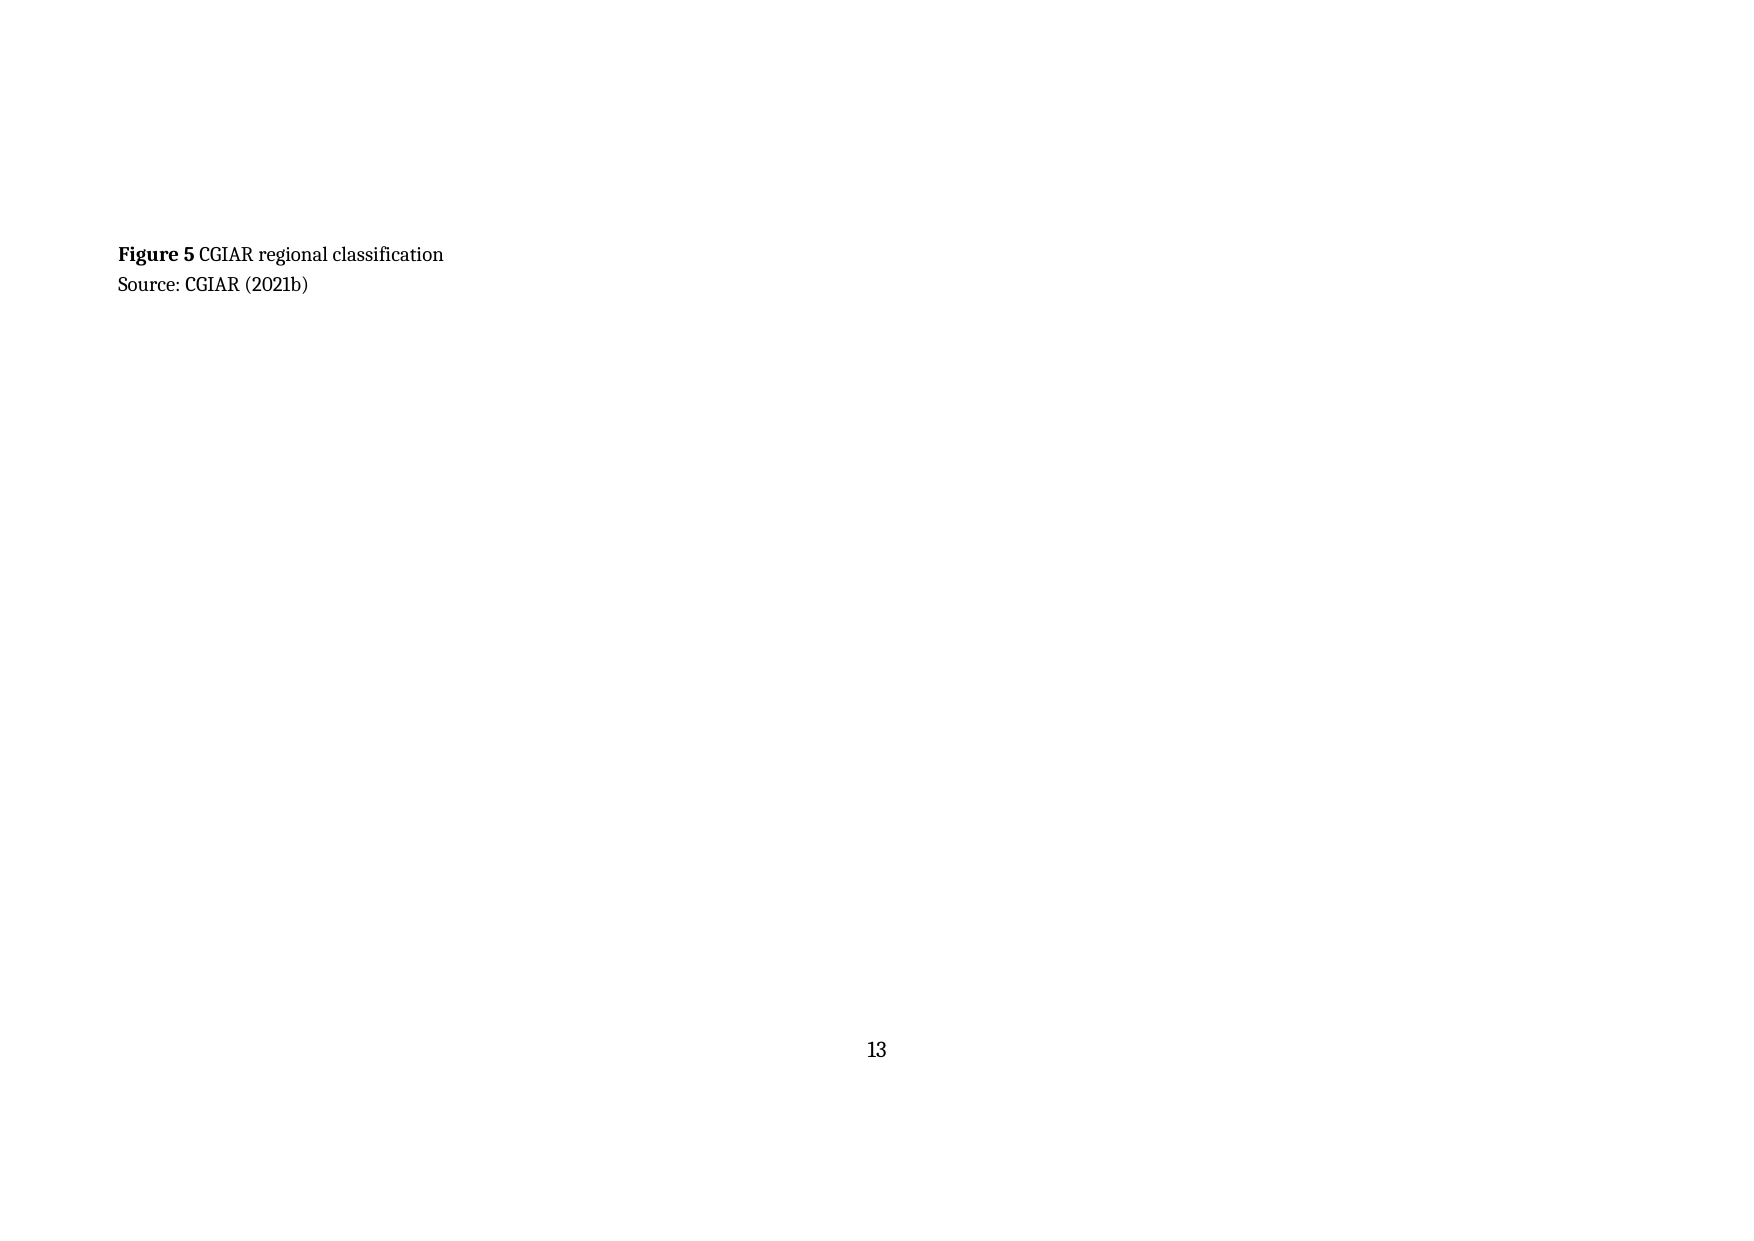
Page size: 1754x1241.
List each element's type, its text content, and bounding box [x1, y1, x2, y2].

table_cell Figure 5 CGIAR regional classification Source: CGIAR (2021b) [107, 239, 1624, 303]
